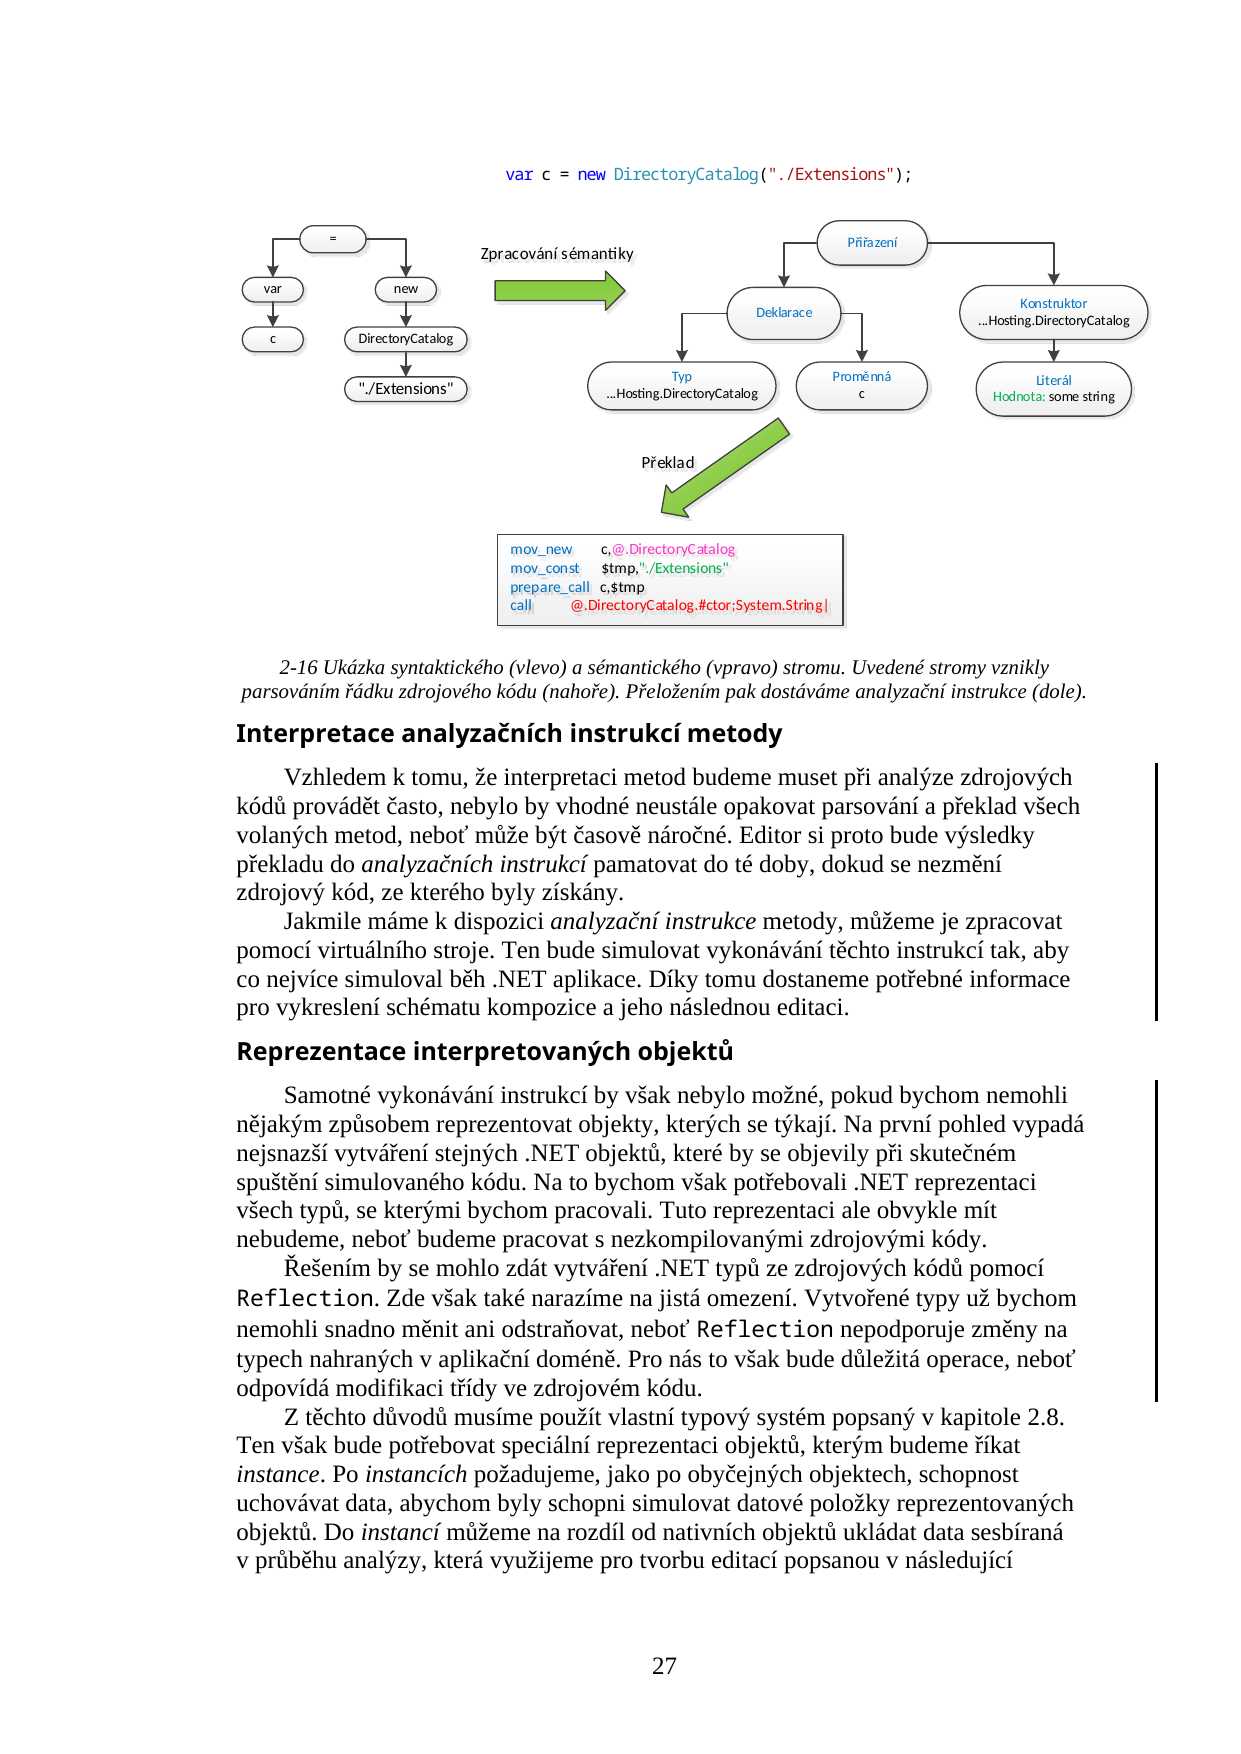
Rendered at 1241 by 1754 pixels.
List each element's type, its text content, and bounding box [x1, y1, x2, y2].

text Interpretace analyzačních instrukcí metody [236, 716, 1092, 750]
text Reprezentace interpretovaných objektů [236, 1034, 1092, 1068]
text Vzhledem k tomu, že interpretaci metod budeme muset při analýze zdrojových kódů provádět často, nebylo by vhodné neustále opakovat parsování a překlad všech volaných metod, neboť může být časově náročné. Editor si proto bude výsledky překladu do analyzačních instrukcí pamatovat do té doby, dokud se nezmění zdrojový kód, ze kterého byly získány. [236, 762, 1157, 906]
text Samotné vykonávání instrukcí by však nebylo možné, pokud bychom nemohli nějakým způsobem reprezentovat objekty, kterých se týkají. Na první pohled vypadá nejsnazší vytváření stejných .NET objektů, které by se objevily při skutečném spuštění simulovaného kódu. Na to bychom však potřebovali .NET reprezentaci všech typů, se kterými bychom pracovali. Tuto reprezentaci ale obvykle mít nebudeme, neboť budeme pracovat s nezkompilovanými zdrojovými kódy. [236, 1080, 1155, 1253]
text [236, 1402, 1092, 1574]
text Řešením by se mohlo zdát vytváření .NET typů ze zdrojových kódů pomocí Reflection. Zde však také narazíme na jistá omezení. Vytvořené typy už bychom nemohli snadno měnit ani odstraňovat, neboť Reflection nepodporuje změny na typech nahraných v aplikační doméně. Pro nás to však bude důležitá operace, neboť odpovídá modifikaci třídy ve zdrojovém kódu. [236, 1253, 1092, 1402]
text Jakmile máme k dispozici analyzační instrukce metody, můžeme je zpracovat pomocí virtuálního stroje. Ten bude simulovat vykonávání těchto instrukcí tak, aby co nejvíce simuloval běh .NET aplikace. Díky tomu dostaneme potřebné informace pro vykreslení schématu kompozice a jeho následnou editaci. [236, 906, 1092, 1021]
